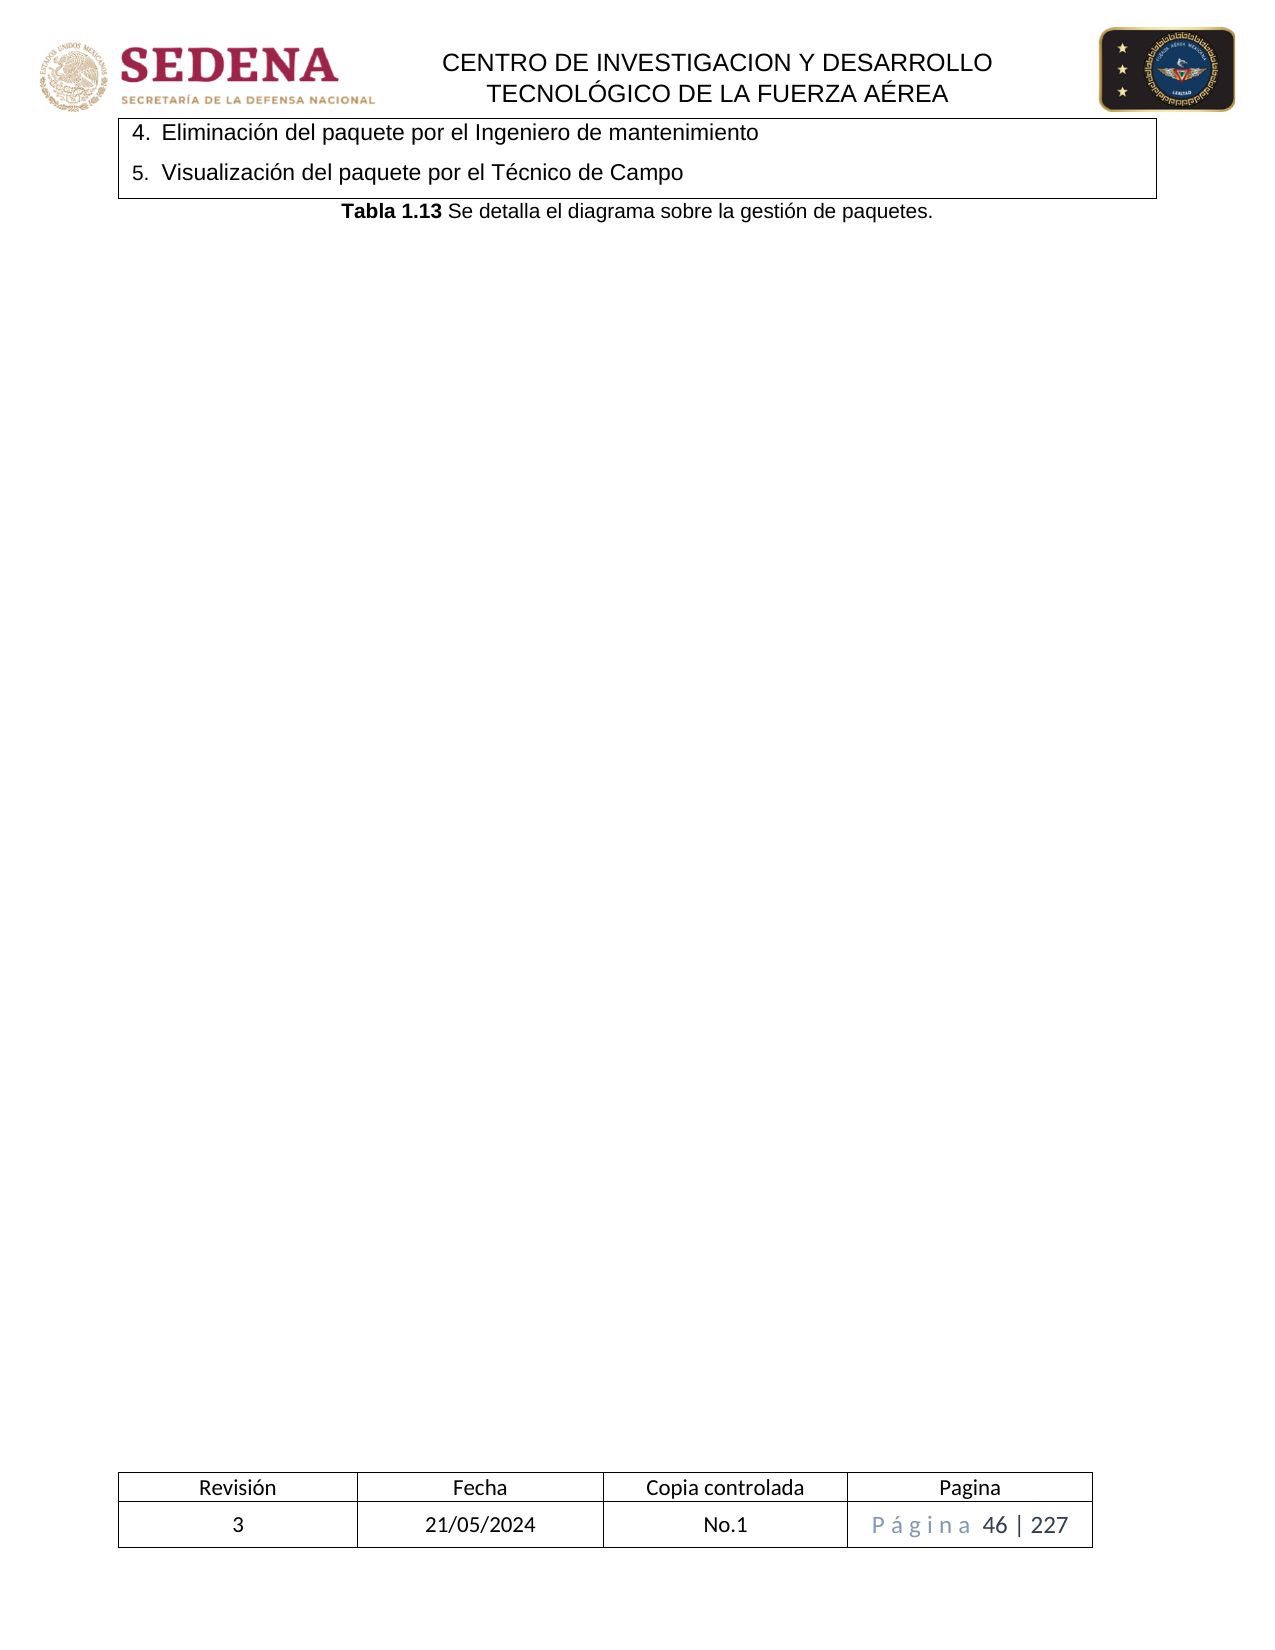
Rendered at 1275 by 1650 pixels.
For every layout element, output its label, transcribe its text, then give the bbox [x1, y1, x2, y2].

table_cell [119, 119, 1156, 198]
text Tabla 1.13 Se detalla el diagrama sobre la gestión de paquetes. [118, 199, 1157, 223]
picture [39, 27, 1236, 112]
